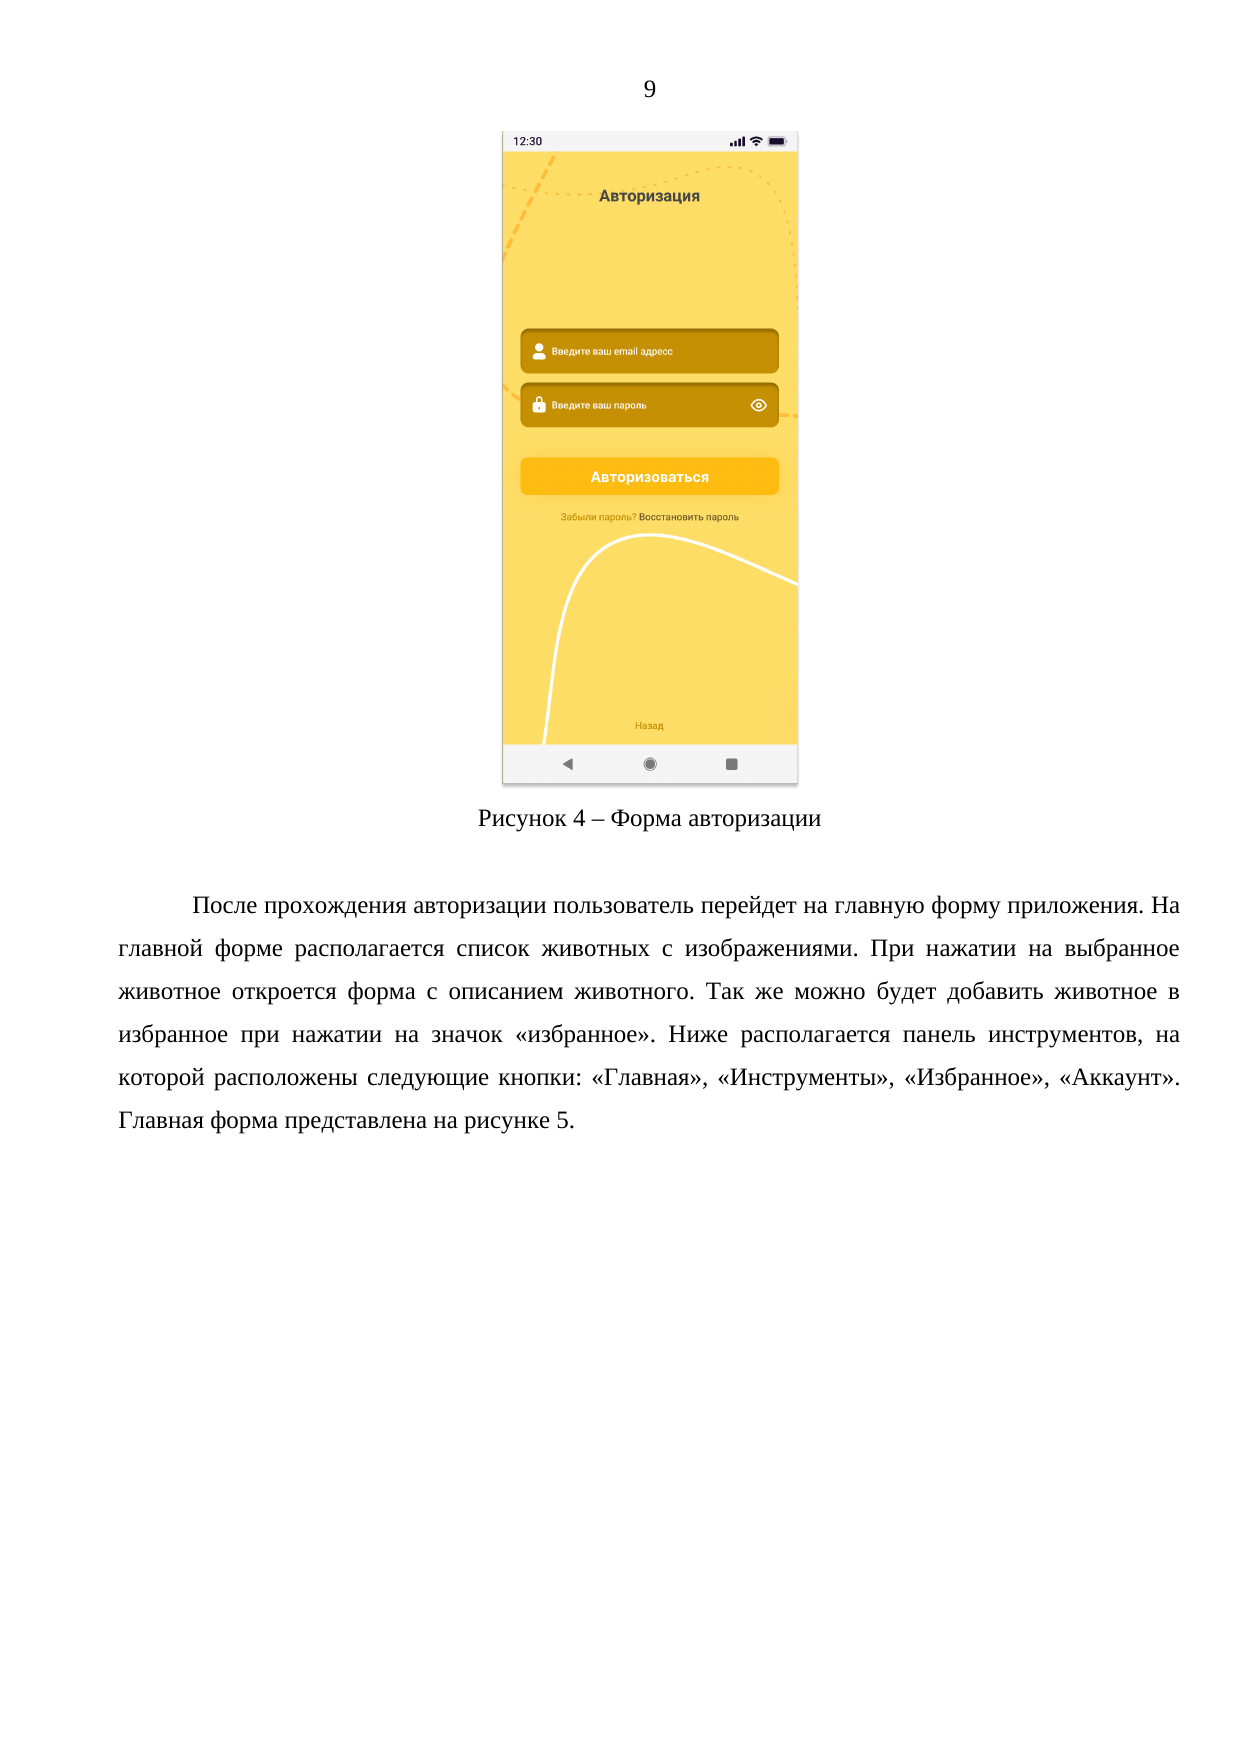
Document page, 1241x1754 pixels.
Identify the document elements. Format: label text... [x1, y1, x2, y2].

picture [499, 131, 801, 790]
text После прохождения авторизации пользователь перейдет на главную форму приложения. На главной форме располагается список животных с изображениями. При нажатии на выбранное животное откроется форма с описанием животного. Так же можно будет добавить животное в избранное при нажатии на значок «избранное». Ниже располагается панель инструментов, на которой расположены следующие кнопки: «Главная», «Инструменты», «Избранное», «Аккаунт». Главная форма представлена на рисунке 5. [118, 890, 1181, 1134]
text Рисунок 4 – Форма авторизации [118, 803, 1181, 832]
